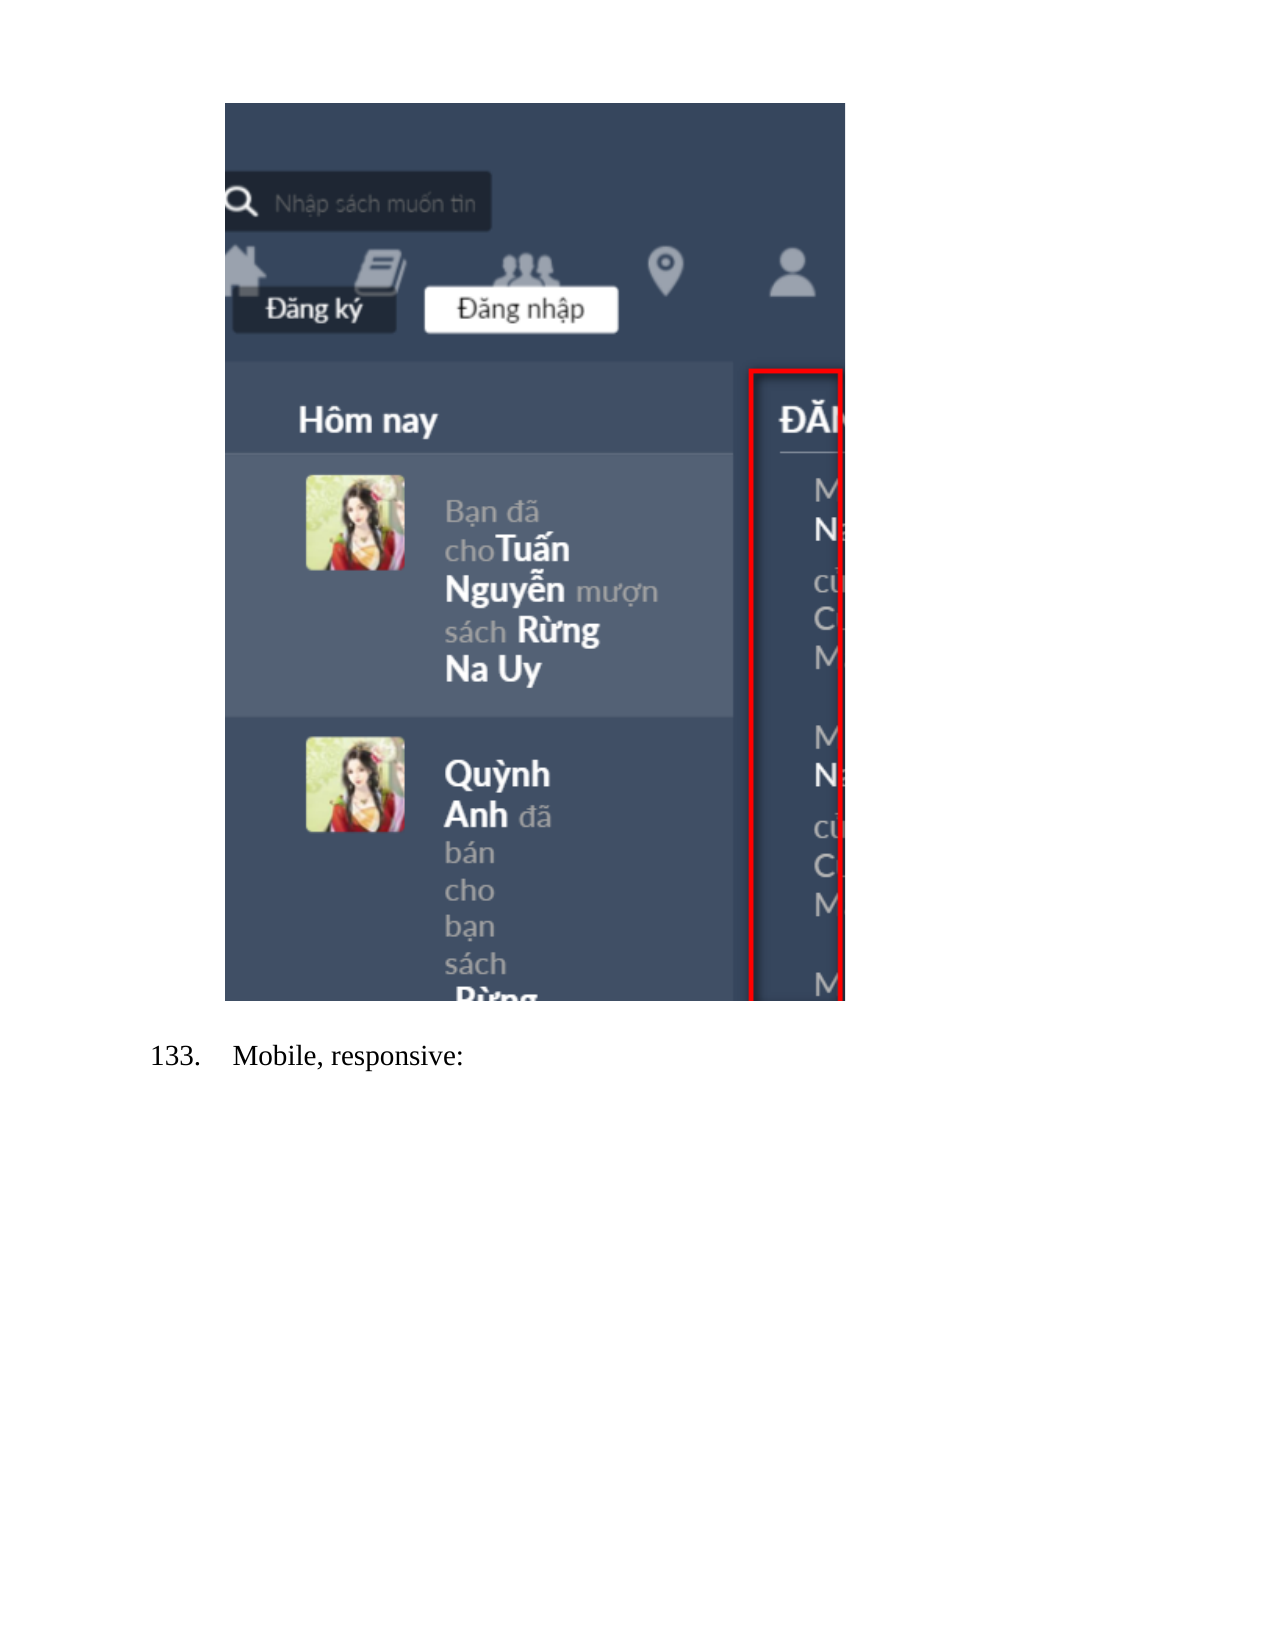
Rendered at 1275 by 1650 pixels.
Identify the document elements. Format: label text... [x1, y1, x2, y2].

picture [225, 103, 846, 1001]
list Mobile, responsive: [150, 1038, 1196, 1072]
